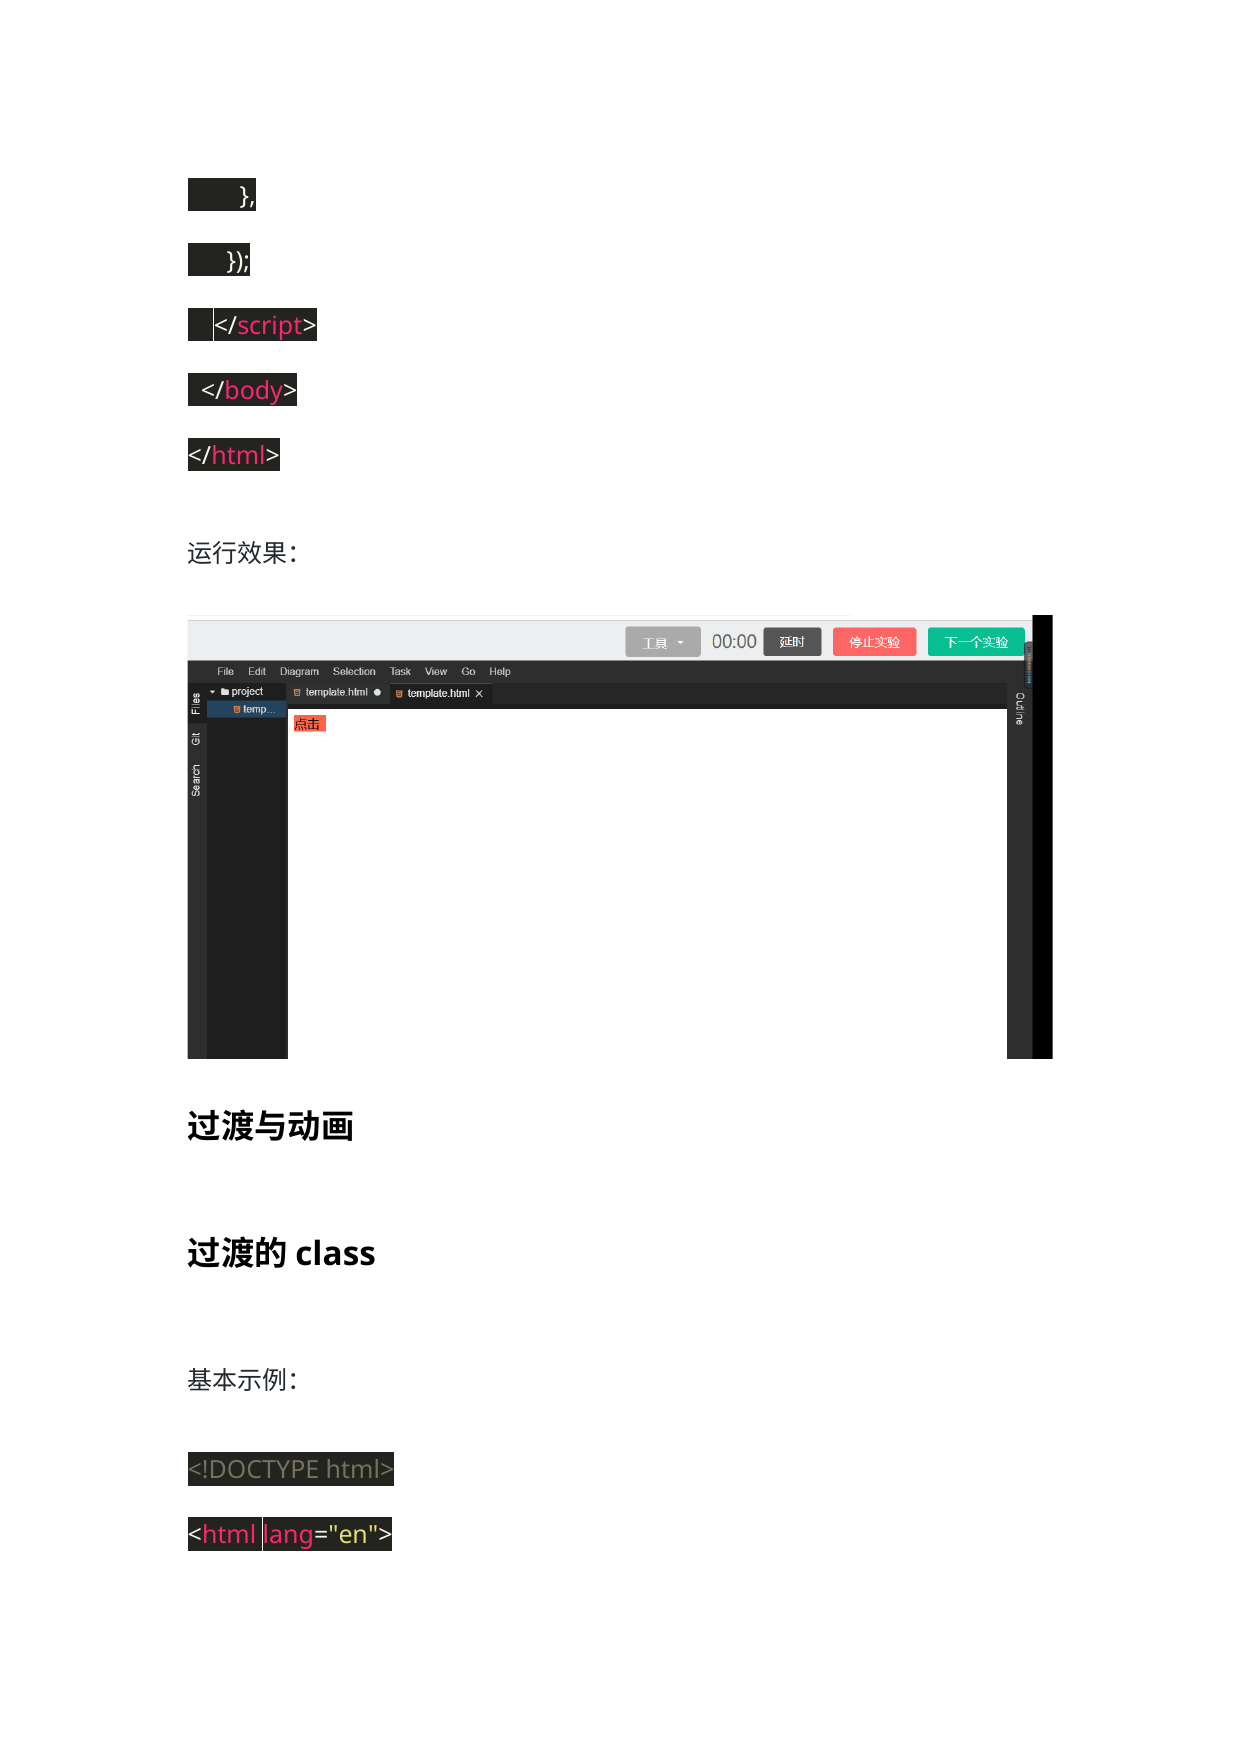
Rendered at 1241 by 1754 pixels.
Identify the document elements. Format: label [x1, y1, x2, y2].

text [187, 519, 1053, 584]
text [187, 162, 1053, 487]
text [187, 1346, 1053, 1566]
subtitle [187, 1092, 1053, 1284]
picture [187, 615, 1053, 1059]
